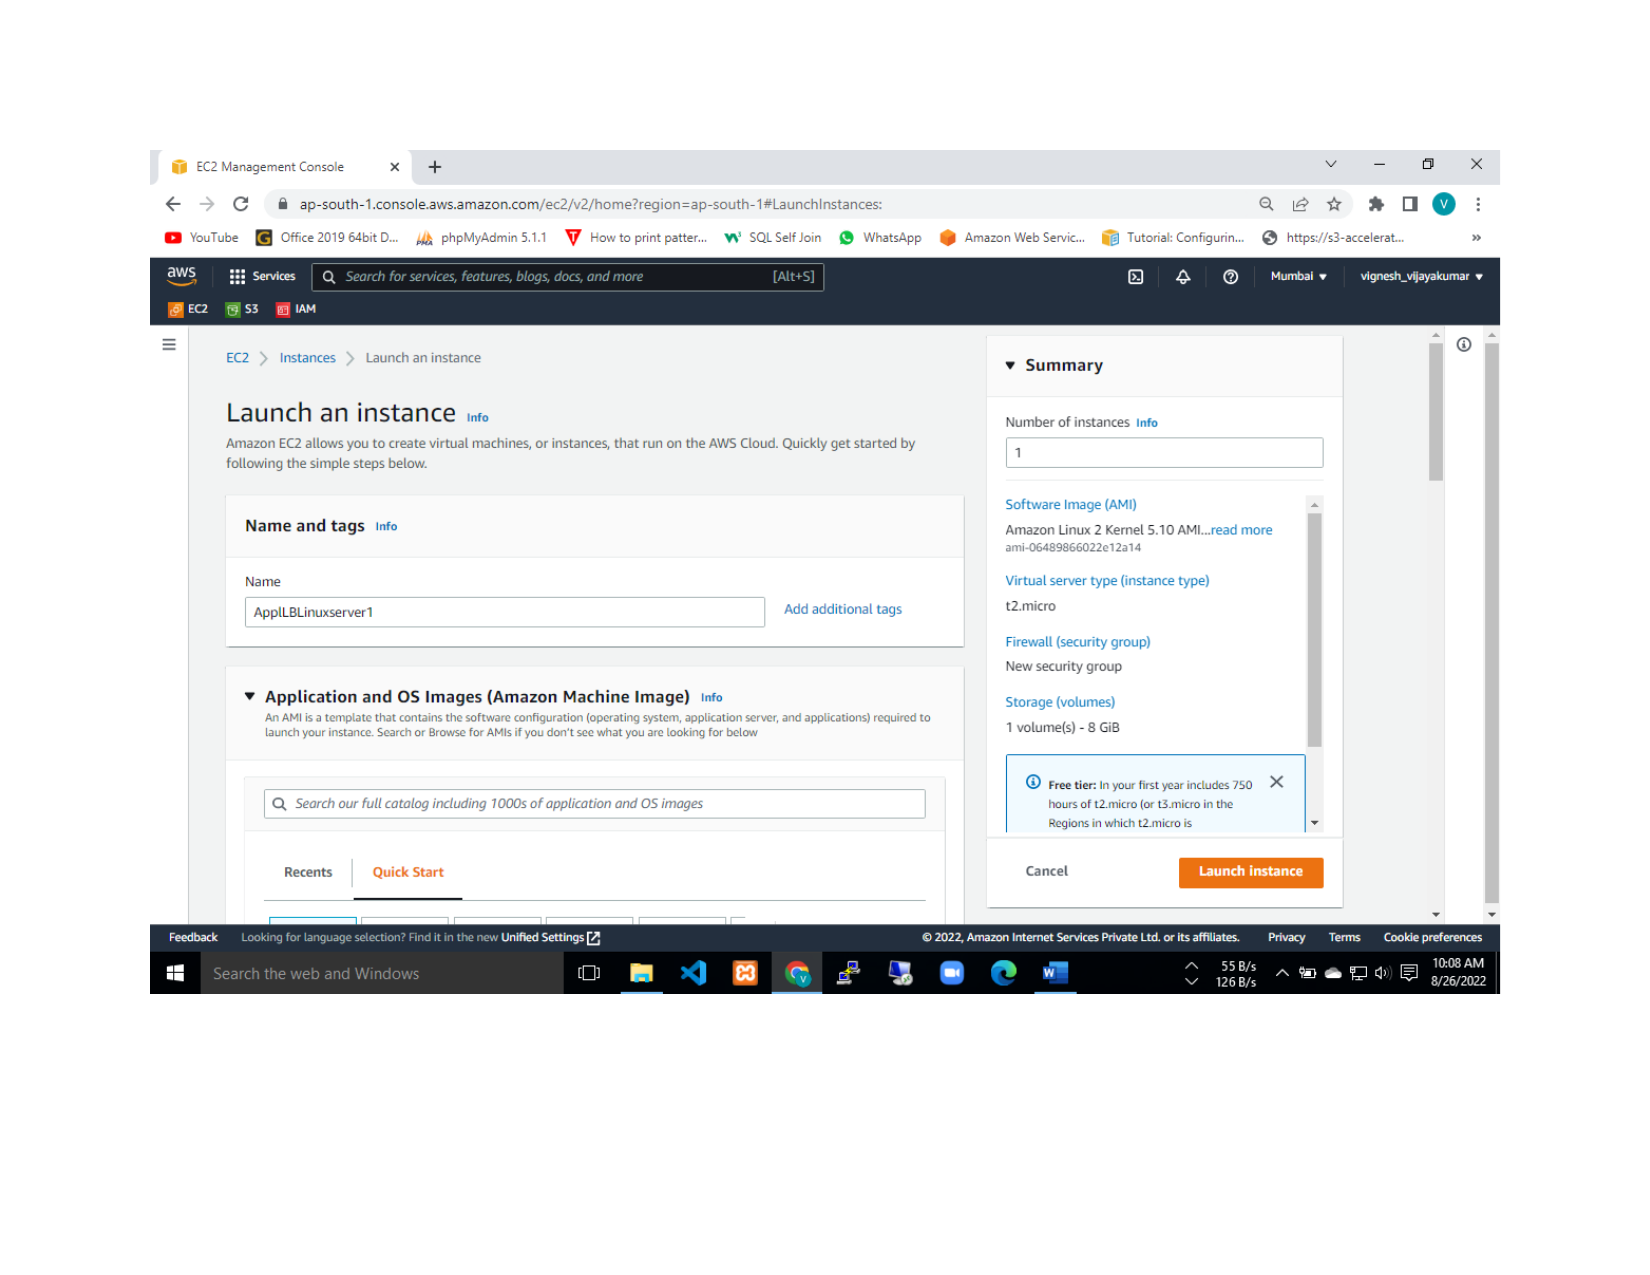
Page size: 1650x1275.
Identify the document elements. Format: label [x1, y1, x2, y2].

picture [150, 150, 1500, 994]
